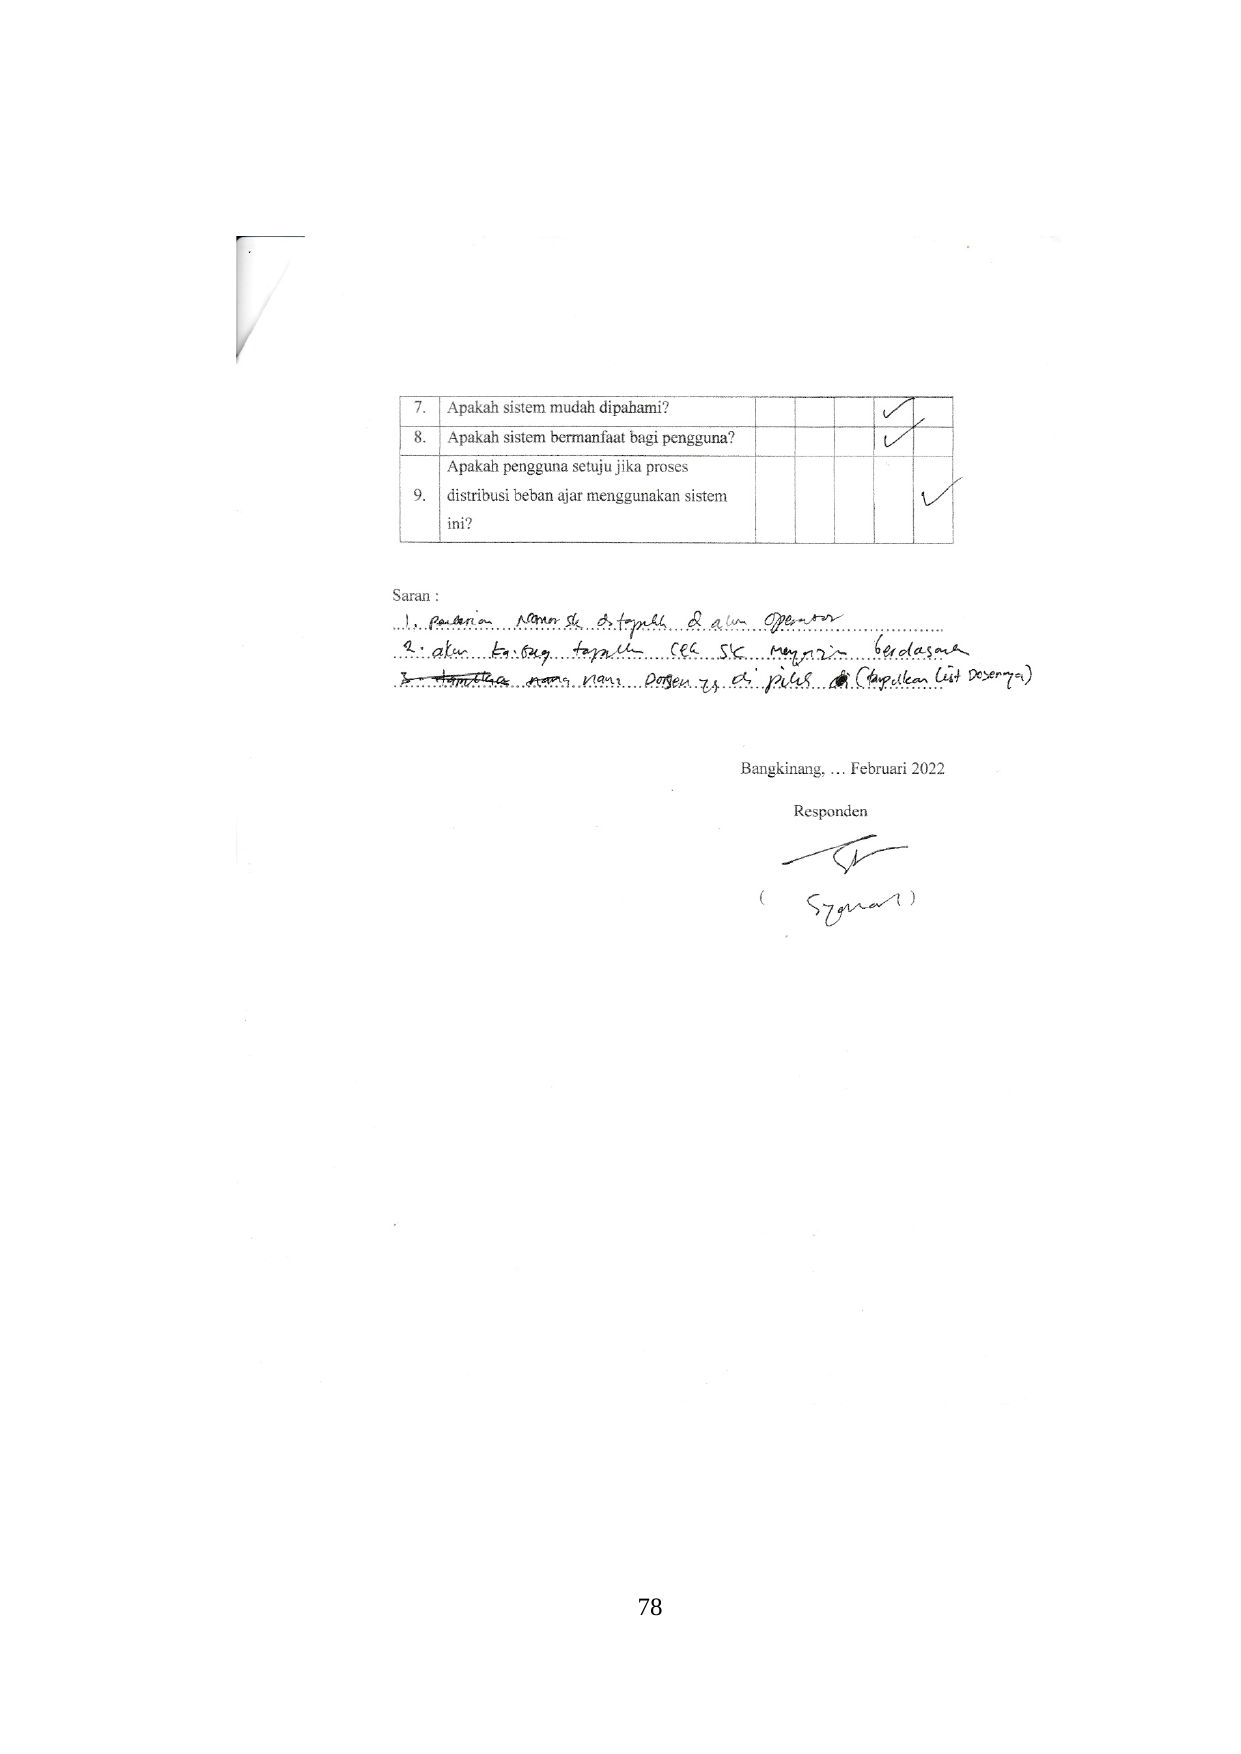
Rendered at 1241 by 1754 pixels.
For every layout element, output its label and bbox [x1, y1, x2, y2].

picture [236, 236, 1063, 1410]
